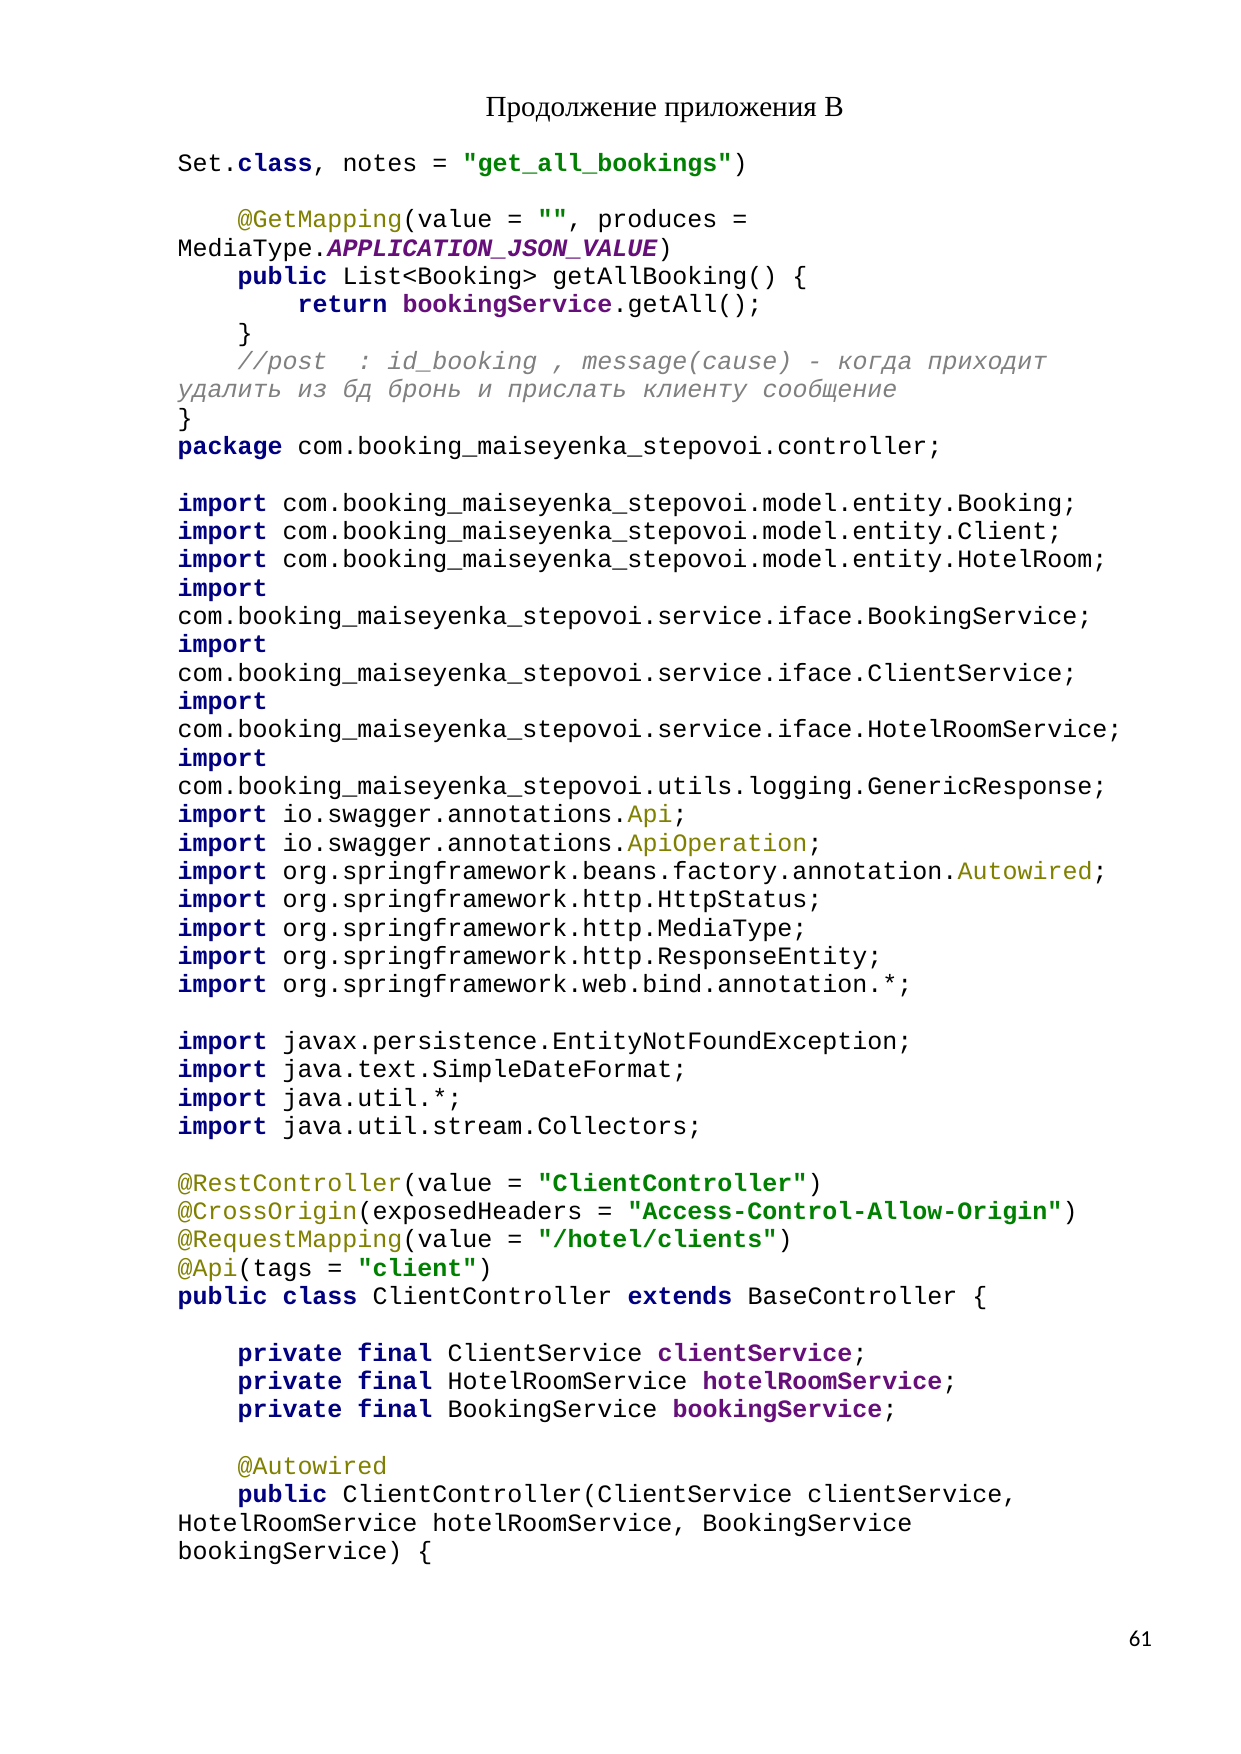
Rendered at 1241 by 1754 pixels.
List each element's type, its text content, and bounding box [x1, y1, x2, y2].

text package com.booking_maiseyenka_stepovoi.controller; import com.booking_maiseyenka_stepovoi.model.entity.Booking; import com.booking_maiseyenka_stepovoi.model.entity.Client; import com.booking_maiseyenka_stepovoi.model.entity.HotelRoom; import com.booking_maiseyenka_stepovoi.service.iface.BookingService; import com.booking_maiseyenka_stepovoi.service.iface.ClientService; import com.booking_maiseyenka_stepovoi.service.iface.HotelRoomService; import com.booking_maiseyenka_stepovoi.utils.logging.GenericResponse; import io.swagger.annotations.Api; import io.swagger.annotations.ApiOperation; import org.springframework.beans.factory.annotation.Autowired; import org.springframework.http.HttpStatus; import org.springframework.http.MediaType; import org.springframework.http.ResponseEntity; import org.springframework.web.bind.annotation.*; import javax.persistence.EntityNotFoundException; import java.text.SimpleDateFormat; import java.util.*; import java.util.stream.Collectors; @RestController(value = "ClientController") @CrossOrigin(exposedHeaders = "Access-Control-Allow-Origin") @RequestMapping(value = "/hotel/clients") @Api(tags = "client") public class ClientController extends BaseController { private final ClientService clientService; private final HotelRoomService hotelRoomService; private final BookingService bookingService; @Autowired public ClientController(ClientService clientService, HotelRoomService hotelRoomService, BookingService bookingService) { [177, 433, 1152, 1595]
text Продолжение приложения В [177, 89, 1152, 122]
text Set.class, notes = "get_all_bookings") [177, 151, 1152, 207]
text @GetMapping(value = "", produces = MediaType.APPLICATION_JSON_VALUE) public List<Booking> getAllBooking() { return bookingService.getAll(); } //post : id_booking , message(cause) - когда приходит удалить из бд бронь и прислать клиенту сообщение } [177, 207, 1152, 433]
